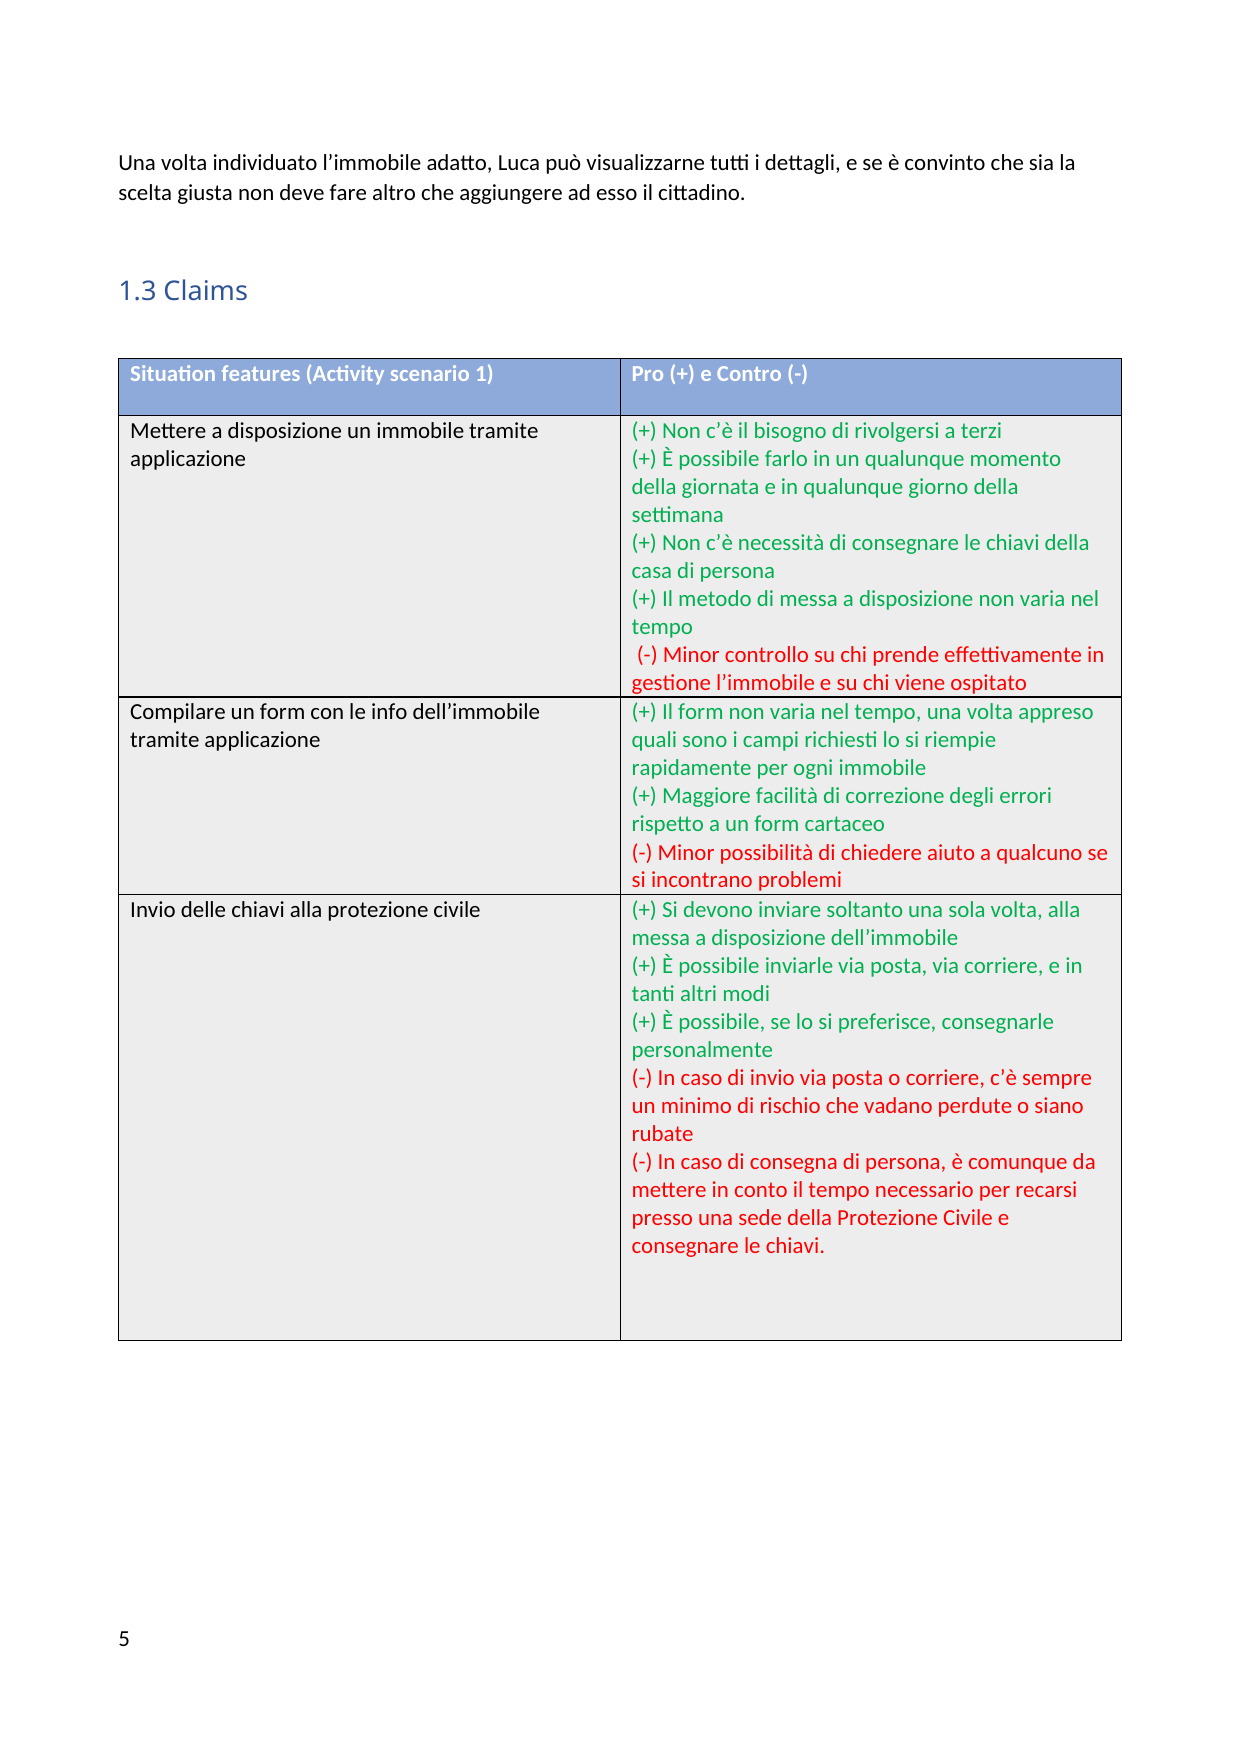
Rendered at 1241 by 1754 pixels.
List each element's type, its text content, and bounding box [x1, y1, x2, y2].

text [118, 148, 1122, 206]
table_cell Invio delle chiavi alla protezione civile [119, 895, 620, 1340]
table_cell (+) Si devono inviare soltanto una sola volta, alla messa a disposizione dell’immobile (+) È possibile inviarle via posta, via corriere, e in tanti altri modi (+) È possibile, se lo si preferisce, consegnarle personalmente (-) In caso di invio via posta o corriere, c’è sempre un minimo di rischio che vadano perdute o siano rubate (-) In caso di consegna di persona, è comunque da mettere in conto il tempo necessario per recarsi presso una sede della Protezione Civile e consegnare le chiavi. [621, 895, 1121, 1340]
subtitle 1.3 Claims [118, 272, 1122, 308]
table_cell Compilare un form con le info dell’immobile tramite applicazione [119, 698, 620, 894]
table_cell Mettere a disposizione un immobile tramite applicazione [119, 416, 620, 696]
table_header Pro (+) e Contro (-) [621, 359, 1121, 415]
table_cell (+) Non c’è il bisogno di rivolgersi a terzi (+) È possibile farlo in un qualunque momento della giornata e in qualunque giorno della settimana (+) Non c’è necessità di consegnare le chiavi della casa di persona (+) Il metodo di messa a disposizione non varia nel tempo (-) Minor controllo su chi prende effettivamente in gestione l’immobile e su chi viene ospitato [621, 416, 1121, 696]
table_cell (+) Il form non varia nel tempo, una volta appreso quali sono i campi richiesti lo si riempie rapidamente per ogni immobile (+) Maggiore facilità di correzione degli errori rispetto a un form cartaceo (-) Minor possibilità di chiedere aiuto a qualcuno se si incontrano problemi [621, 698, 1121, 894]
table_header Situation features (Activity scenario 1) [119, 359, 620, 415]
